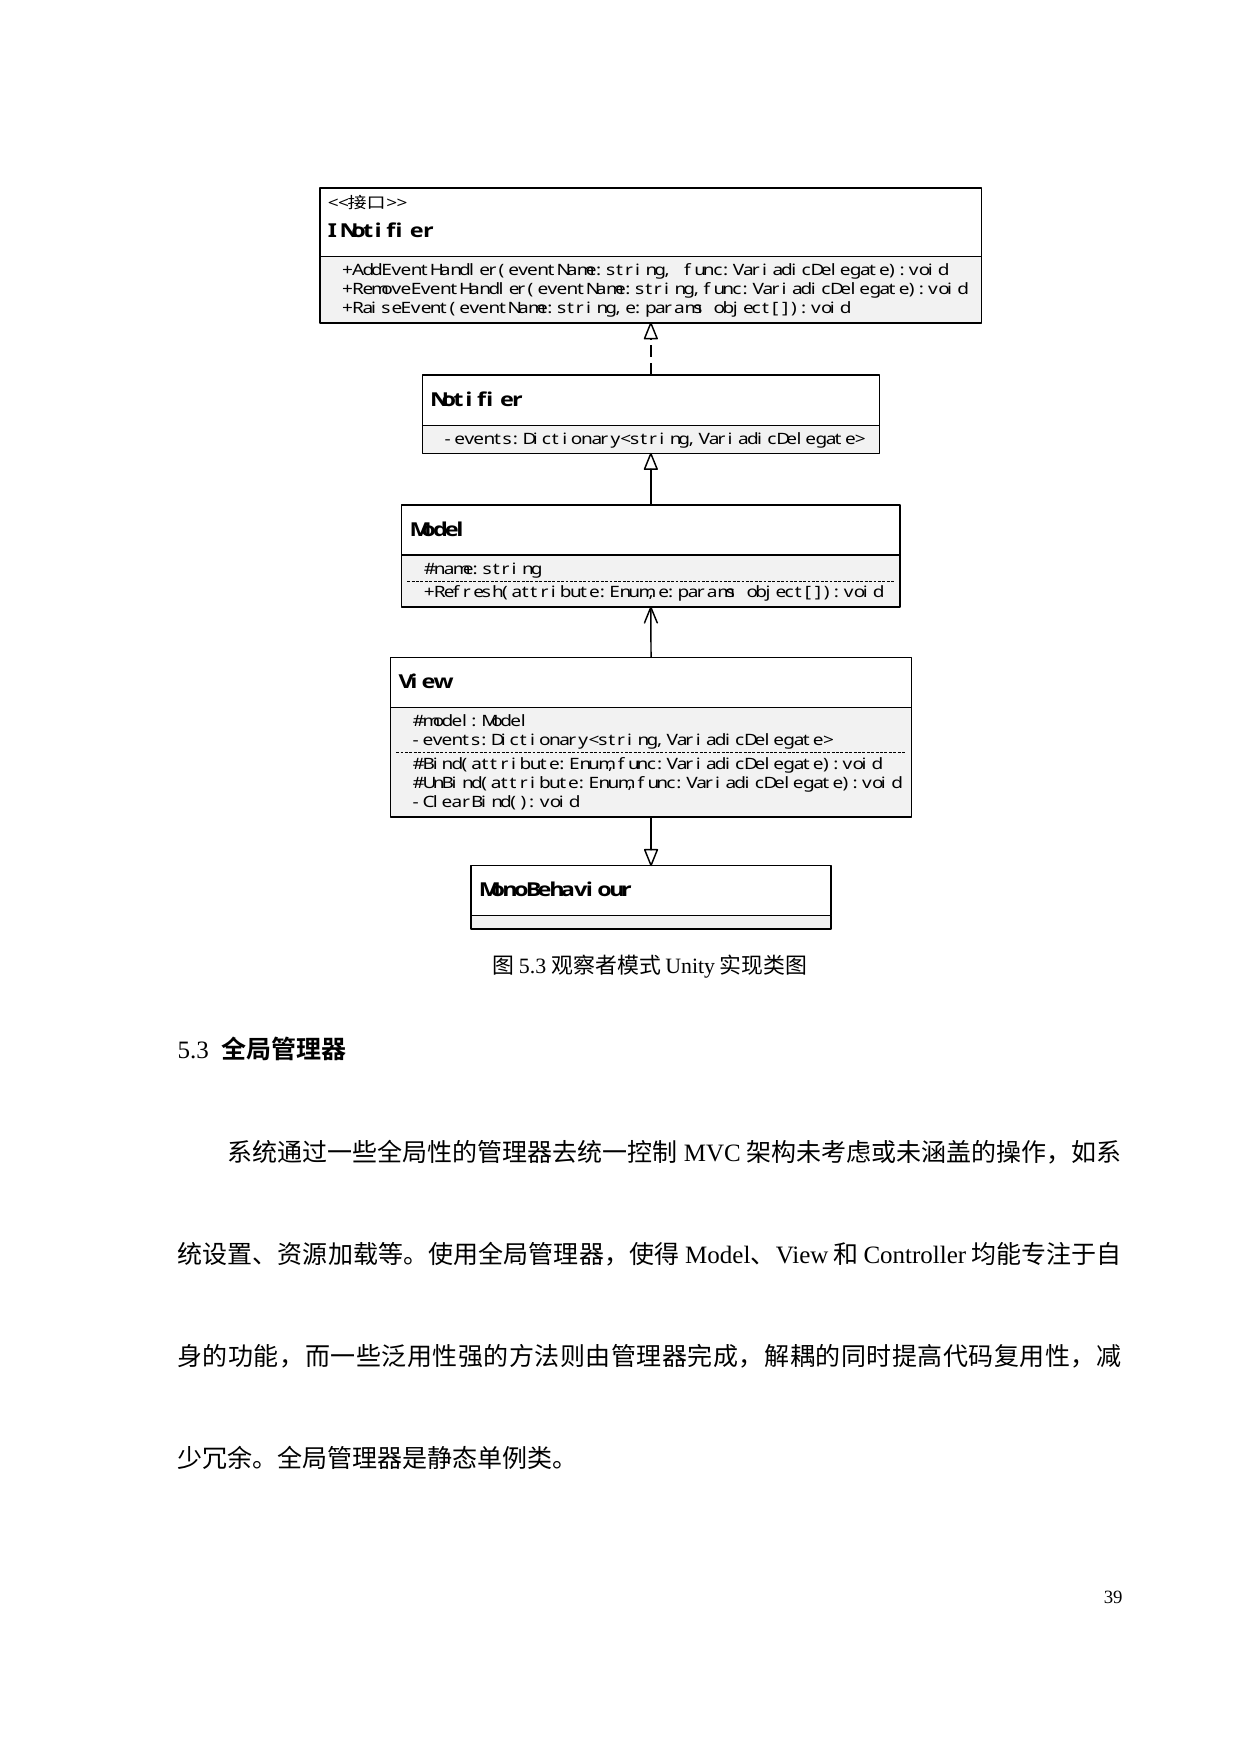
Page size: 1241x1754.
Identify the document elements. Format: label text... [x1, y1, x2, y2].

text 系统通过一些全局性的管理器去统一控制MVC架构未考虑或未涵盖的操作，如系统设置、资源加载等。使用全局管理器，使得Model、View和Controller均能专注于自身的功能，而一些泛用性强的方法则由管理器完成，解耦的同时提高代码复用性，减少冗余。全局管理器是静态单例类。 [177, 1117, 1122, 1490]
subtitle 全局管理器 [177, 1014, 1122, 1082]
text 图5.3 观察者模式Unity实现类图 [177, 947, 1122, 981]
